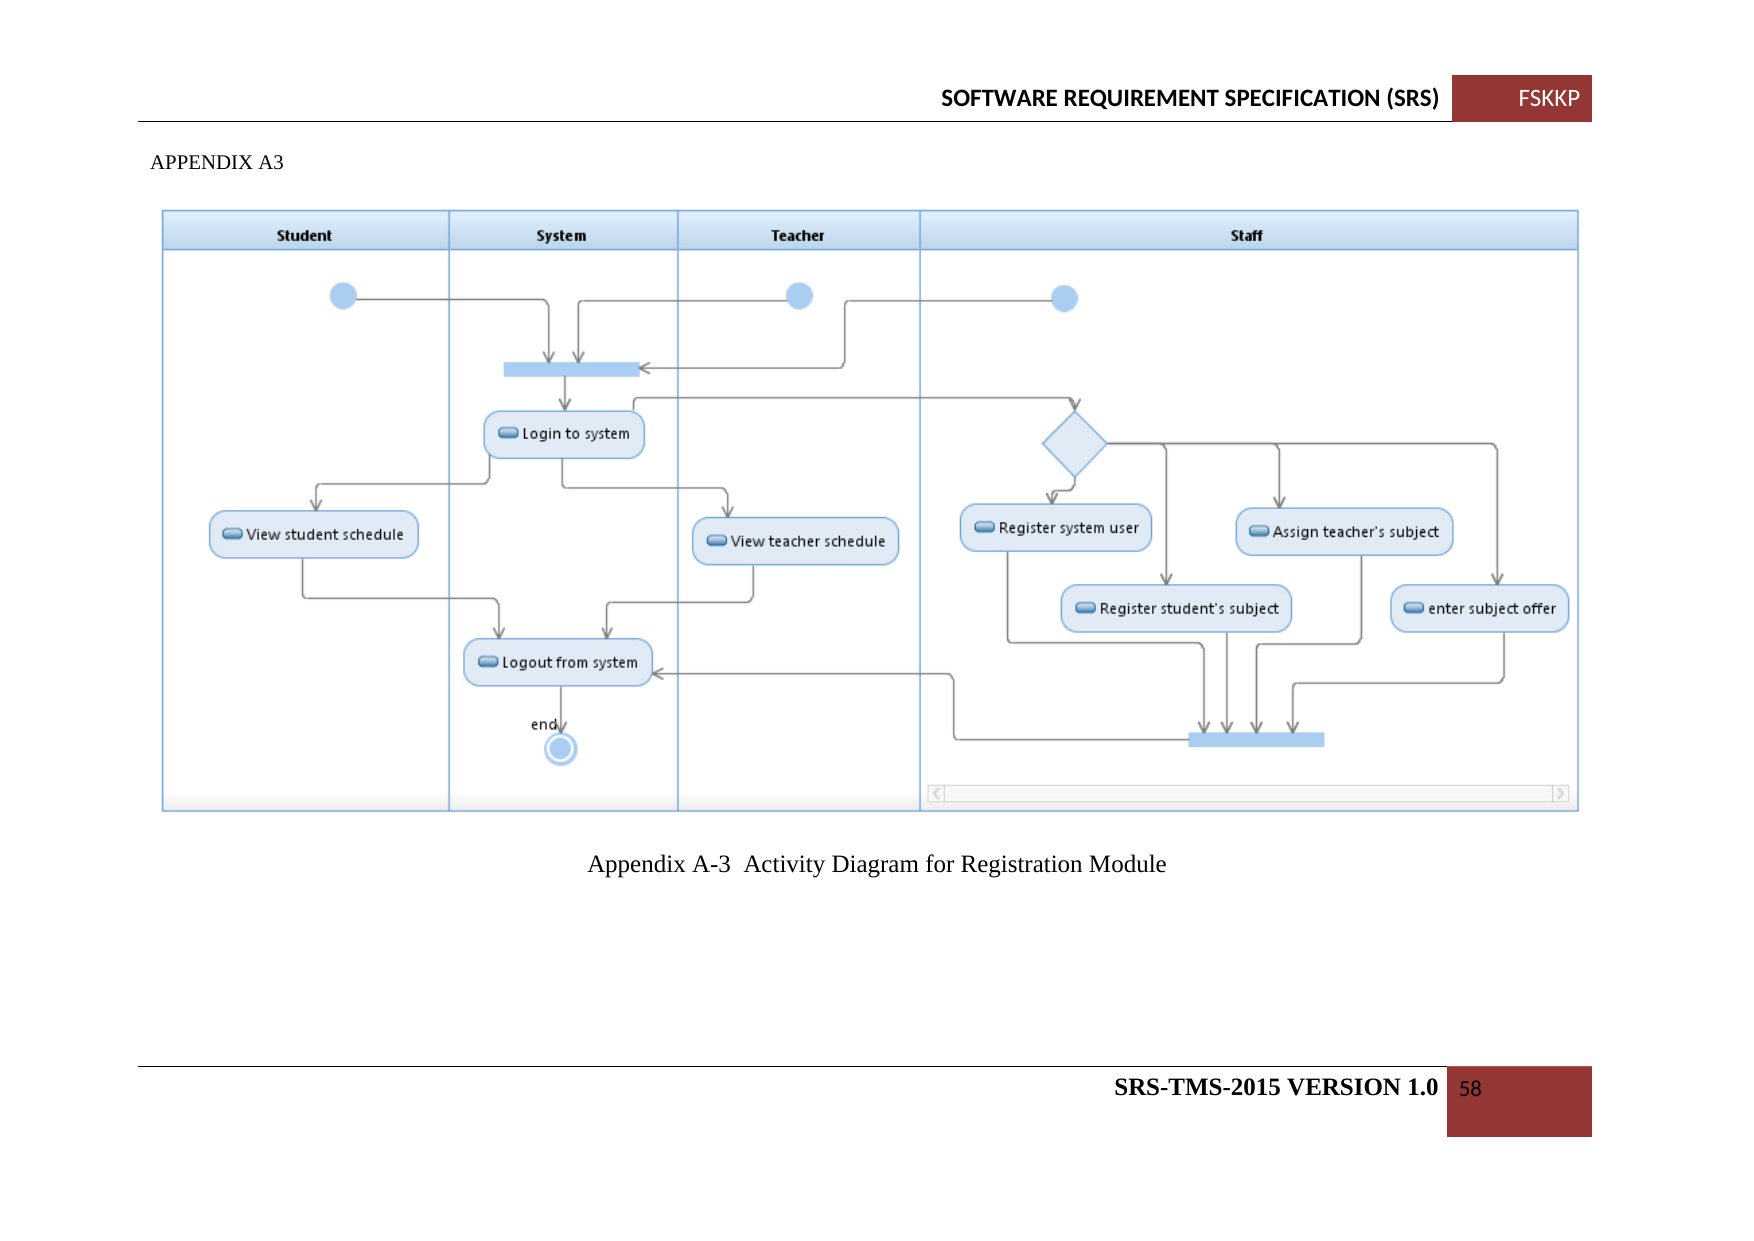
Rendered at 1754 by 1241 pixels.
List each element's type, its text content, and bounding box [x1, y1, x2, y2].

text APPENDIX A3 [150, 150, 1604, 174]
picture [150, 198, 1591, 824]
text Appendix A-3 Activity Diagram for Registration Module [150, 849, 1604, 878]
